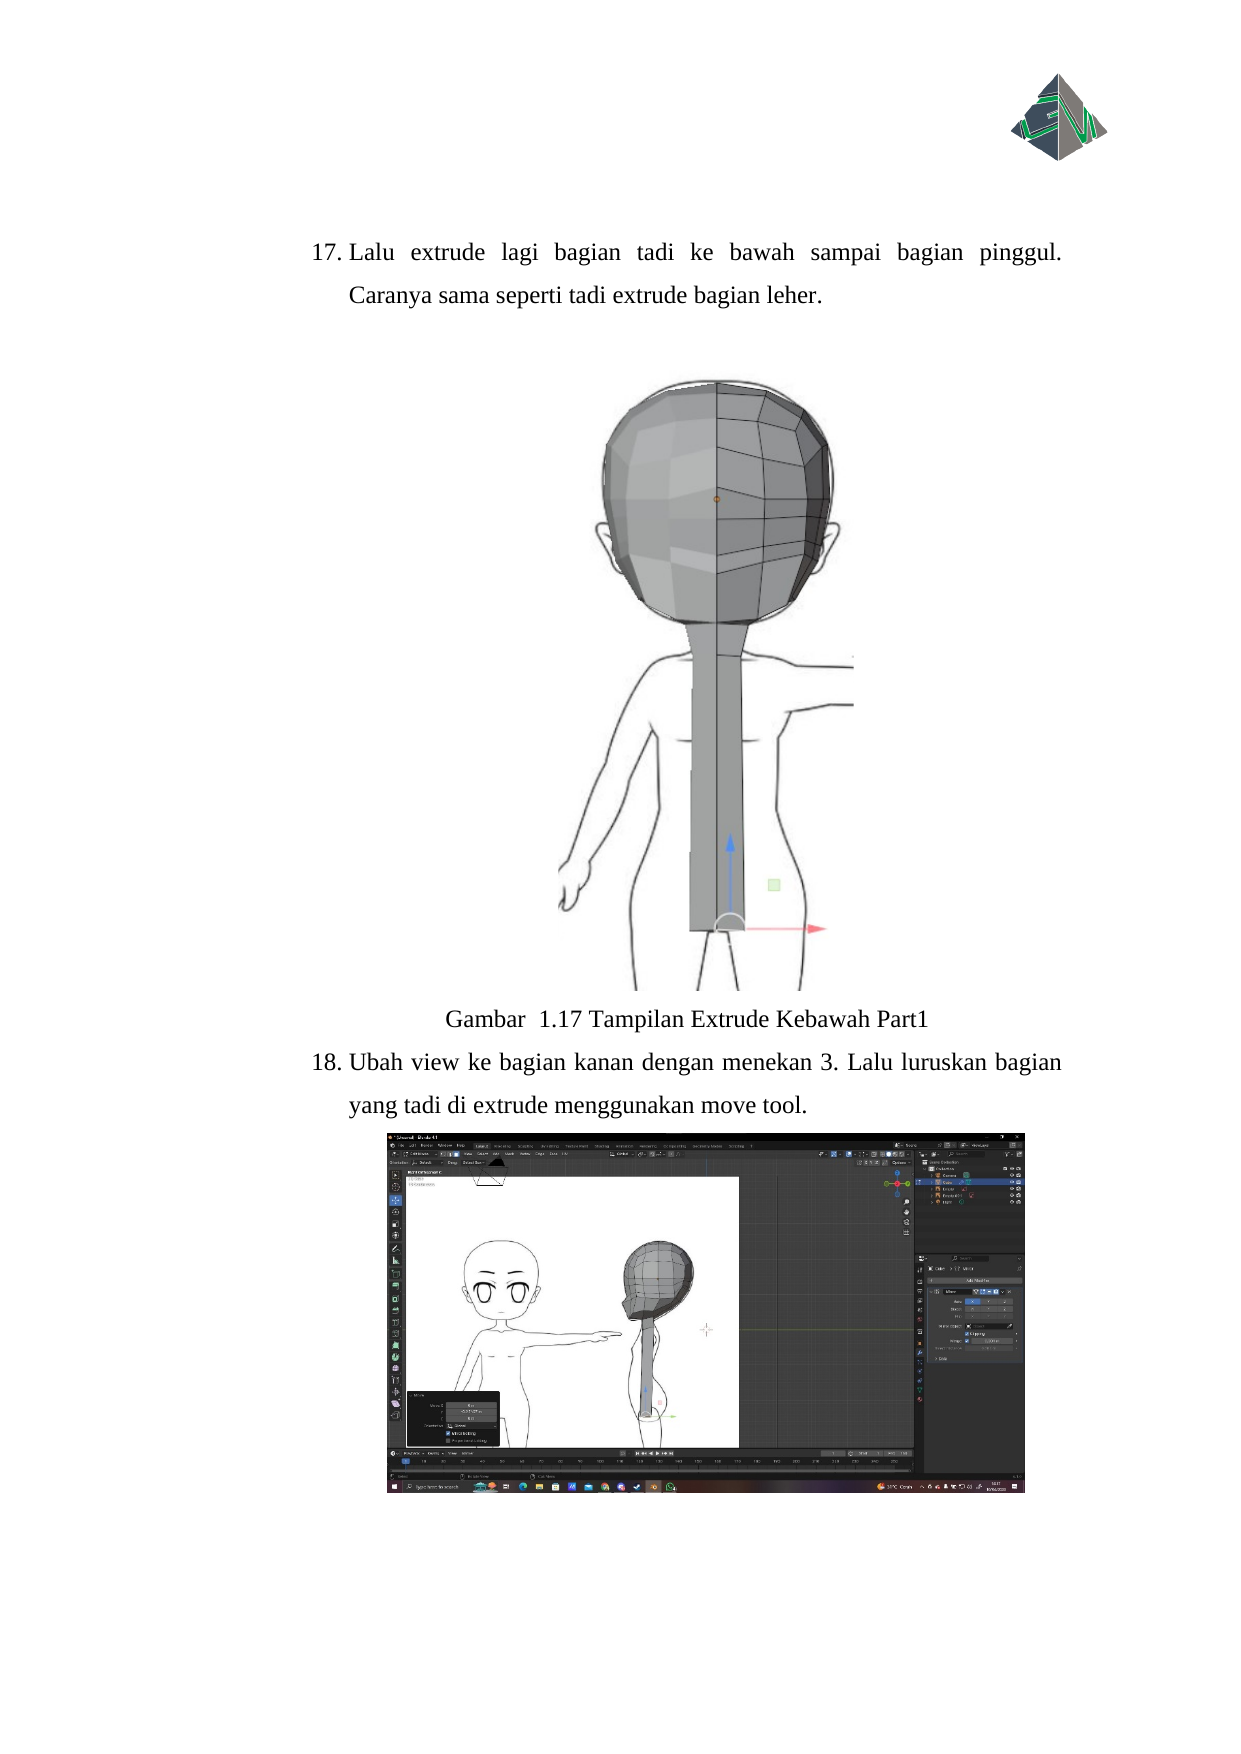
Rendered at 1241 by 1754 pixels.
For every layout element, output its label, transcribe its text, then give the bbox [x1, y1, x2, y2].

subtitle 1.17 Tampilan Extrude Kebawah Part1 [311, 1004, 1063, 1033]
picture [558, 323, 854, 991]
list Ubah view ke bagian kanan dengan menekan 3. Lalu luruskan bagian yang tadi di extrude menggunakan move tool. [311, 1047, 1063, 1119]
picture [387, 1133, 1025, 1493]
picture [1010, 73, 1108, 161]
list Lalu extrude lagi bagian tadi ke bawah sampai bagian pinggul. Caranya sama seperti tadi extrude bagian leher. [311, 237, 1063, 309]
